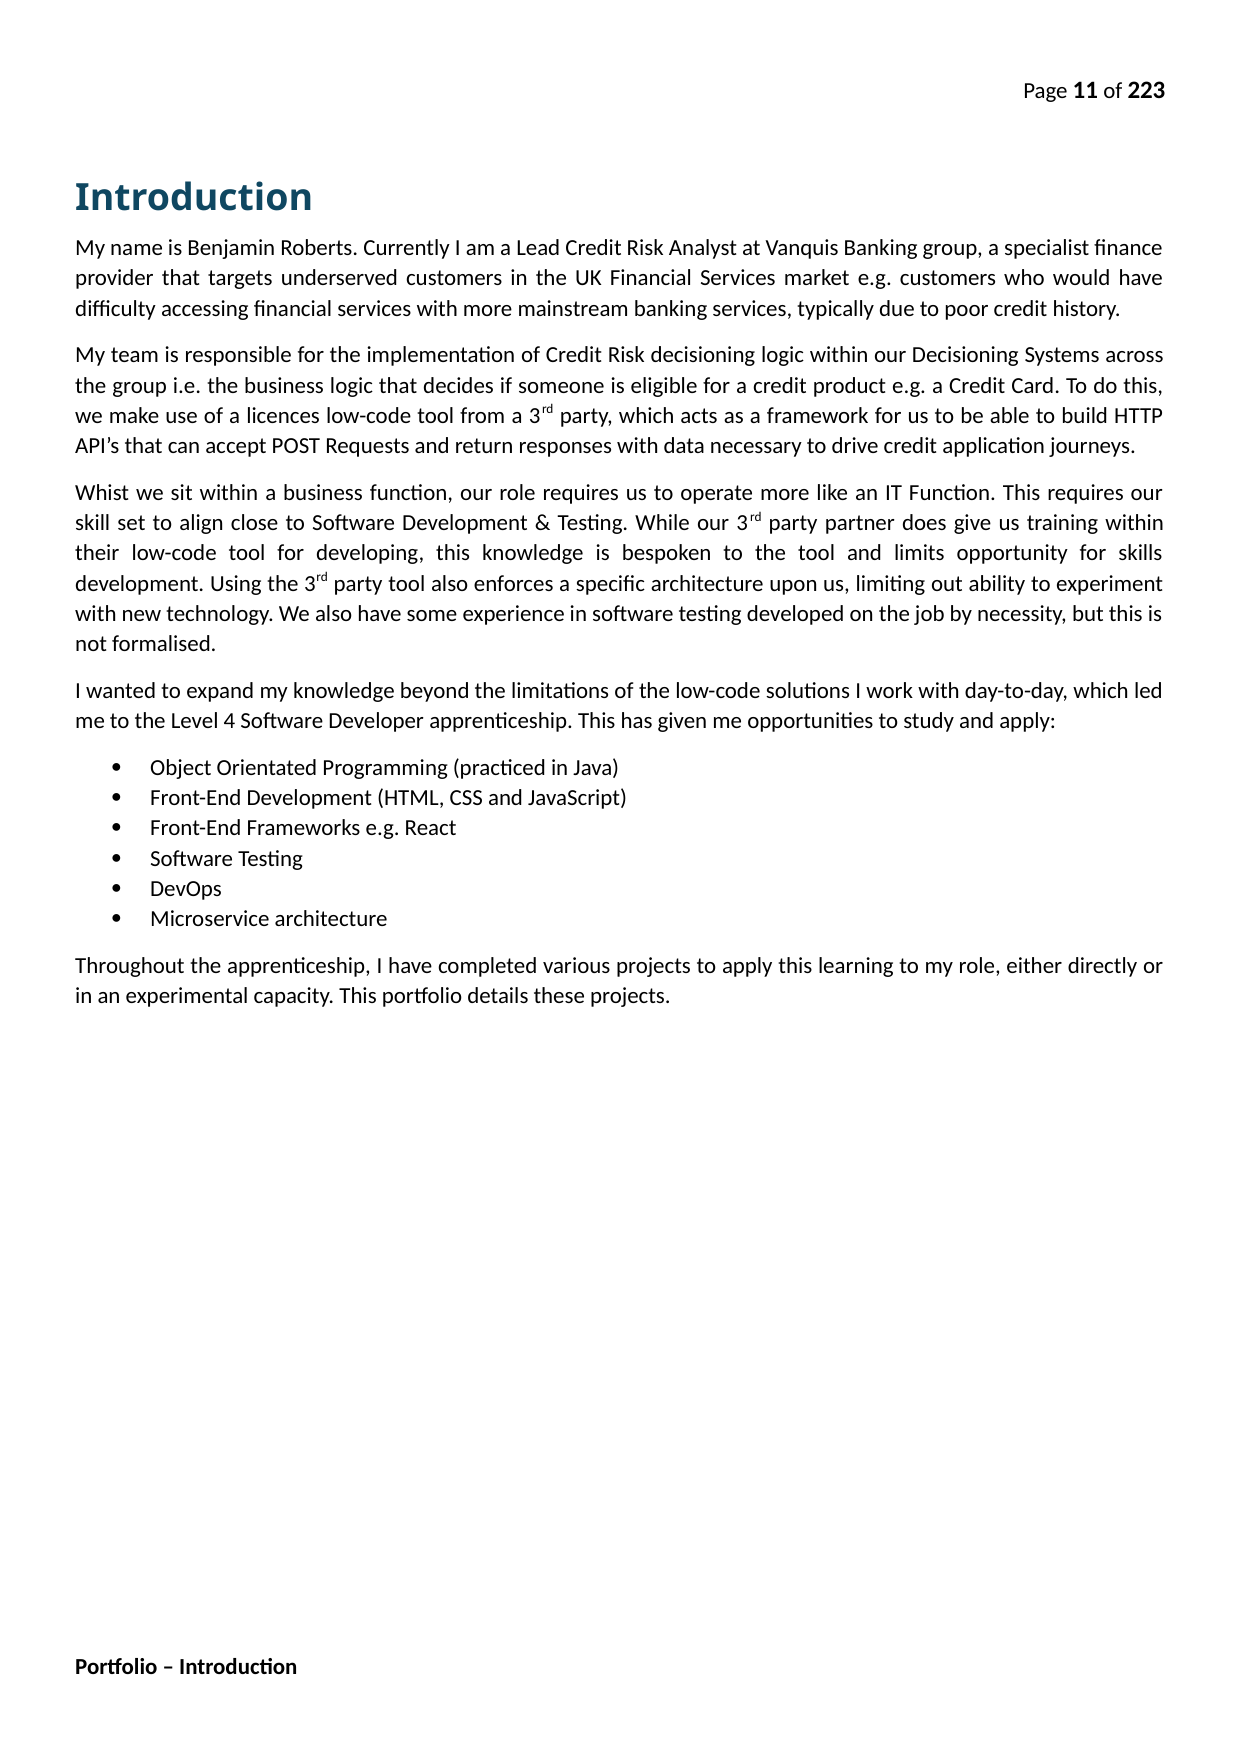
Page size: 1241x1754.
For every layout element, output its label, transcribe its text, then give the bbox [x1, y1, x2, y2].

list Front-End Frameworks e.g. React [112, 813, 1165, 841]
text My name is Benjamin Roberts. Currently I am a Lead Credit Risk Analyst at Vanquis Banking group, a specialist finance provider that targets underserved customers in the UK Financial Services market e.g. customers who would have difficulty accessing financial services with more mainstream banking services, typically due to poor credit history. [75, 233, 1165, 322]
list Front-End Development (HTML, CSS and JavaScript) [112, 783, 1165, 811]
list Software Testing [112, 844, 1165, 872]
subtitle Introduction [75, 170, 1165, 221]
list DevOps [112, 874, 1165, 902]
text My team is responsible for the implementation of Credit Risk decisioning logic within our Decisioning Systems across the group i.e. the business logic that decides if someone is eligible for a credit product e.g. a Credit Card. To do this, we make use of a licences low-code tool from a 3rd party, which acts as a framework for us to be able to build HTTP API’s that can accept POST Requests and return responses with data necessary to drive credit application journeys. [75, 341, 1165, 459]
list Object Orientated Programming (practiced in Java) [112, 753, 1165, 781]
list Microservice architecture [112, 904, 1165, 932]
text Whist we sit within a business function, our role requires us to operate more like an IT Function. This requires our skill set to align close to Software Development & Testing. While our 3rd party partner does give us training within their low-code tool for developing, this knowledge is bespoken to the tool and limits opportunity for skills development. Using the 3rd party tool also enforces a specific architecture upon us, limiting out ability to experiment with new technology. We also have some experience in software testing developed on the job by necessity, but this is not formalised. [75, 478, 1165, 657]
text Throughout the apprenticeship, I have completed various projects to apply this learning to my role, either directly or in an experimental capacity. This portfolio details these projects. [75, 951, 1165, 1009]
text I wanted to expand my knowledge beyond the limitations of the low-code solutions I work with day-to-day, which led me to the Level 4 Software Developer apprenticeship. This has given me opportunities to study and apply: [75, 676, 1165, 734]
